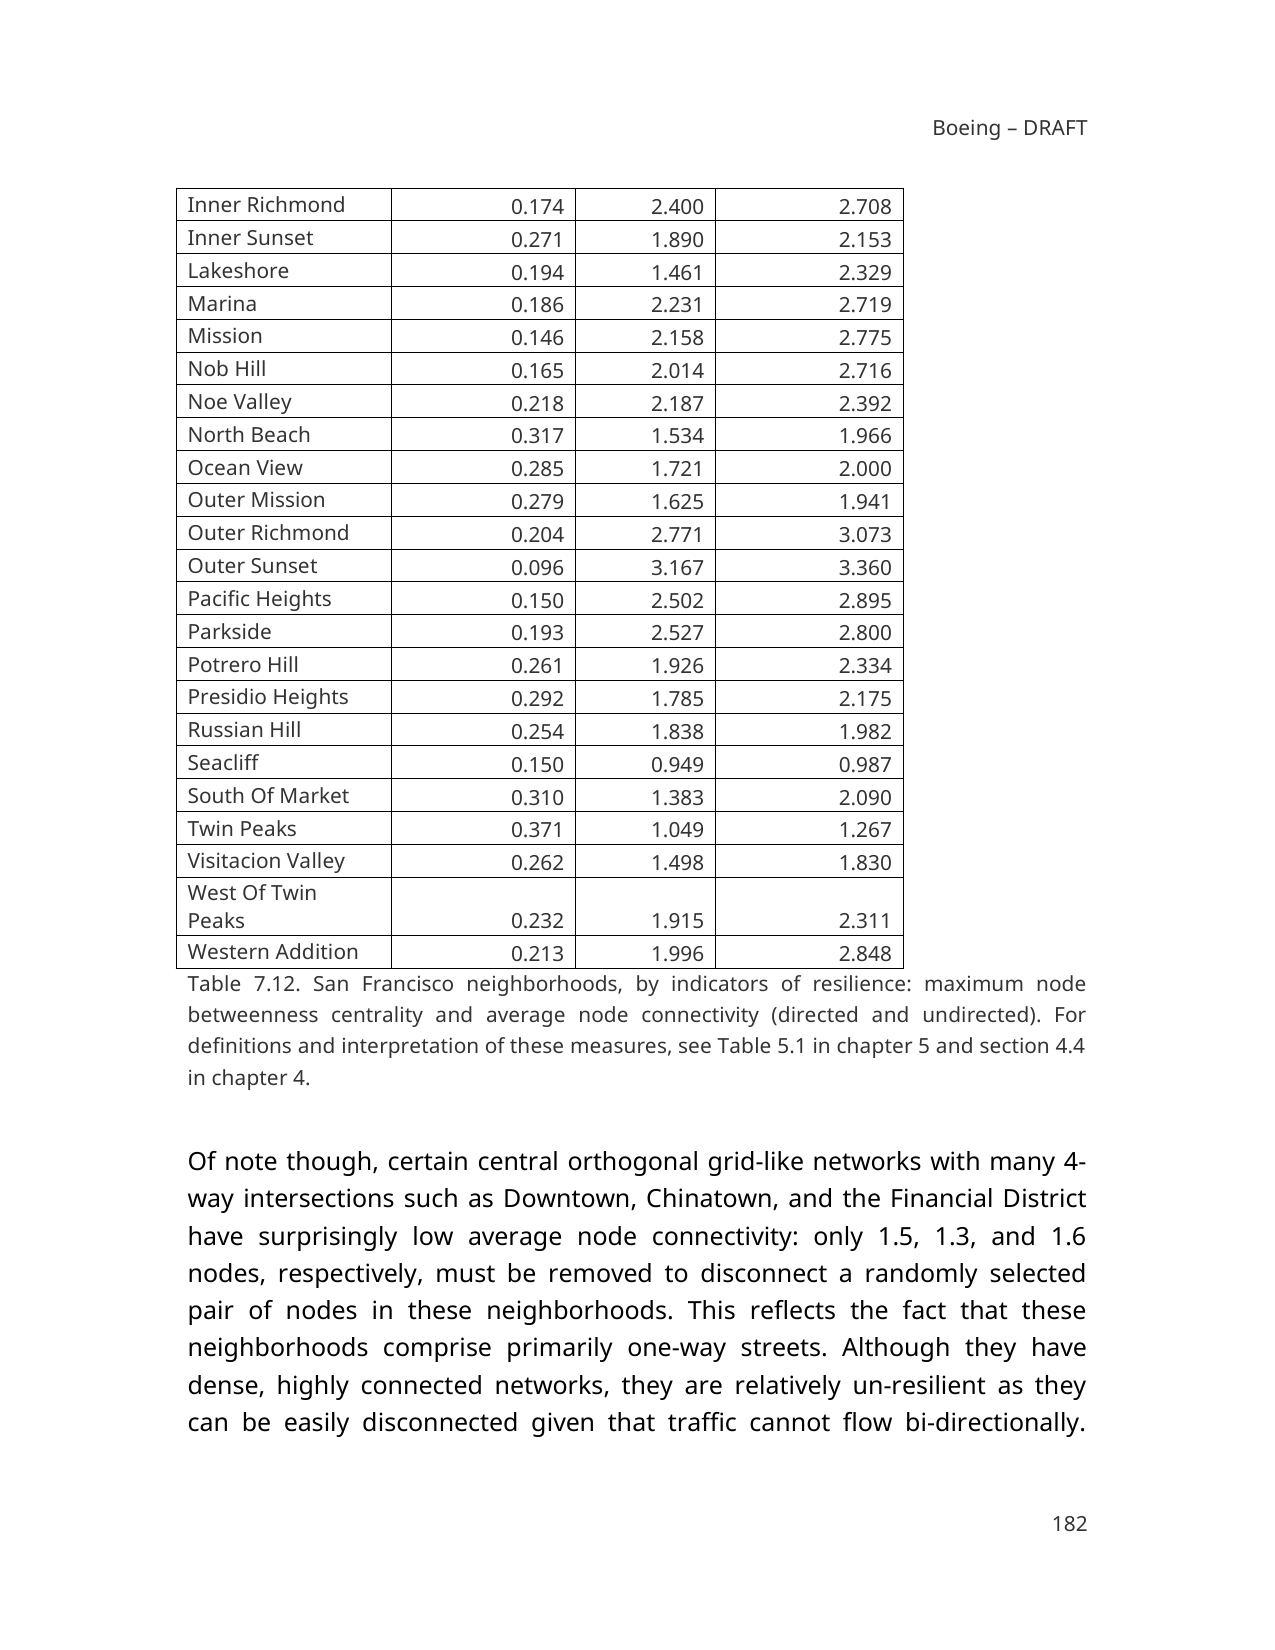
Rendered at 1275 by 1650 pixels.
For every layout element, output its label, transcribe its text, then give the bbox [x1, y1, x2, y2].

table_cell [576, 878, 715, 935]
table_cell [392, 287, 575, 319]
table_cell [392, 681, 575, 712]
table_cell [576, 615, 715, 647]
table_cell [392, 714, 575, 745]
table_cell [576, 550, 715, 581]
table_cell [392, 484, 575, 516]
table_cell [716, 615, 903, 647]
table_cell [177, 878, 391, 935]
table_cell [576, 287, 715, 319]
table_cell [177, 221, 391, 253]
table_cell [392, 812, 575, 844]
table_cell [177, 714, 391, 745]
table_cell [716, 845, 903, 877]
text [187, 1144, 1087, 1439]
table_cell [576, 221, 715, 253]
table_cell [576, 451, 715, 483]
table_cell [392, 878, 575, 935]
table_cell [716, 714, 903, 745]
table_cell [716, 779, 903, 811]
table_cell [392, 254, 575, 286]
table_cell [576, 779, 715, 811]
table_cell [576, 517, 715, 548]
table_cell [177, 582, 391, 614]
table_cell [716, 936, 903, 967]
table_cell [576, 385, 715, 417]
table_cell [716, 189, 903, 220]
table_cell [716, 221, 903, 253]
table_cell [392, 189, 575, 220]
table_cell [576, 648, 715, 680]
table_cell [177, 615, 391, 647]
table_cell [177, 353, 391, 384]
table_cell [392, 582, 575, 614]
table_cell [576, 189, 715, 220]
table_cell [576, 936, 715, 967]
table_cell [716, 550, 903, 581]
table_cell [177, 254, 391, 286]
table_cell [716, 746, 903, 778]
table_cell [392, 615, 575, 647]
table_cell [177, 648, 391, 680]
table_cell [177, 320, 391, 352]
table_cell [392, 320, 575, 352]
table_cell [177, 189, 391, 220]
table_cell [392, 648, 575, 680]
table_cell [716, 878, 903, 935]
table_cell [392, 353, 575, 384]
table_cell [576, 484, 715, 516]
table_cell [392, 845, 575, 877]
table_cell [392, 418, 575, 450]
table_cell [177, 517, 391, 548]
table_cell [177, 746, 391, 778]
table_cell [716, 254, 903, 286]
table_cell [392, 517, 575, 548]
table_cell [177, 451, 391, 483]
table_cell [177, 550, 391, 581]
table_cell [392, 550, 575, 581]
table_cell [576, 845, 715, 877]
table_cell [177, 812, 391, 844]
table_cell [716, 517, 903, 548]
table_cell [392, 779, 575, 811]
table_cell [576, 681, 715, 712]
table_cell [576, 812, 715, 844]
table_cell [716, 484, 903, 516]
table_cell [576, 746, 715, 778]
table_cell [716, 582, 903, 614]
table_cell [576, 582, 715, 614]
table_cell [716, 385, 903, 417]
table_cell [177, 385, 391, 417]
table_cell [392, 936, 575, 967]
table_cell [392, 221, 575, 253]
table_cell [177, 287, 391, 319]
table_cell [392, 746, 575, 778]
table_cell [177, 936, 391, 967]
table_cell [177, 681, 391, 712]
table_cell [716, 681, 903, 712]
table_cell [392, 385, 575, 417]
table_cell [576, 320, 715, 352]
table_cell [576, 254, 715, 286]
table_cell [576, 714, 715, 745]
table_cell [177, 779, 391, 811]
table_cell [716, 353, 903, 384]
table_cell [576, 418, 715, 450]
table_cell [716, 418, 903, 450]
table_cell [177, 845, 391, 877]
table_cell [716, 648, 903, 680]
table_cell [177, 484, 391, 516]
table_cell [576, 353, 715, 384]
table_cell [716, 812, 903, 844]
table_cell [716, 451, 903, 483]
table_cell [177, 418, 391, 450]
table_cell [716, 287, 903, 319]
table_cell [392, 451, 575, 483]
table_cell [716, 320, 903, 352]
